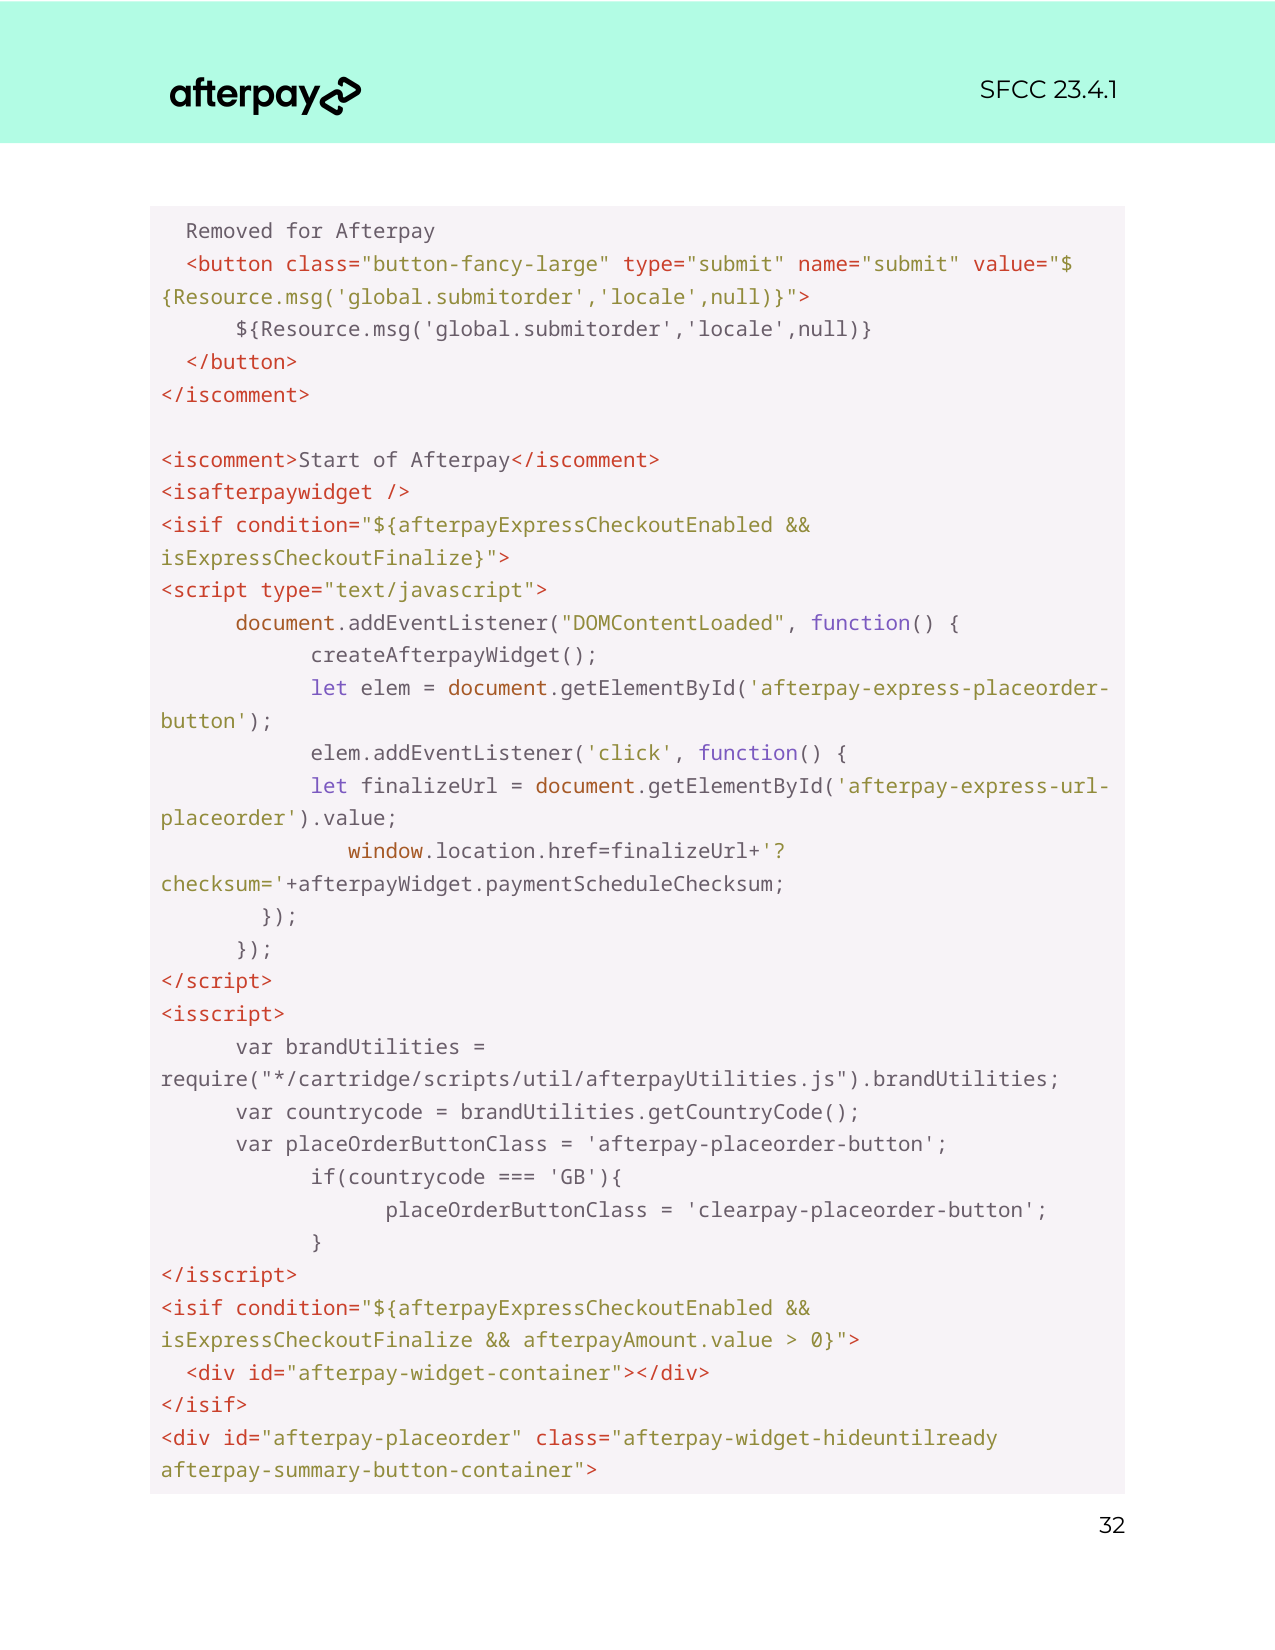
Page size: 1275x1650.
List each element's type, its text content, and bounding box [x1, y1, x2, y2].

picture [134, 48, 397, 144]
